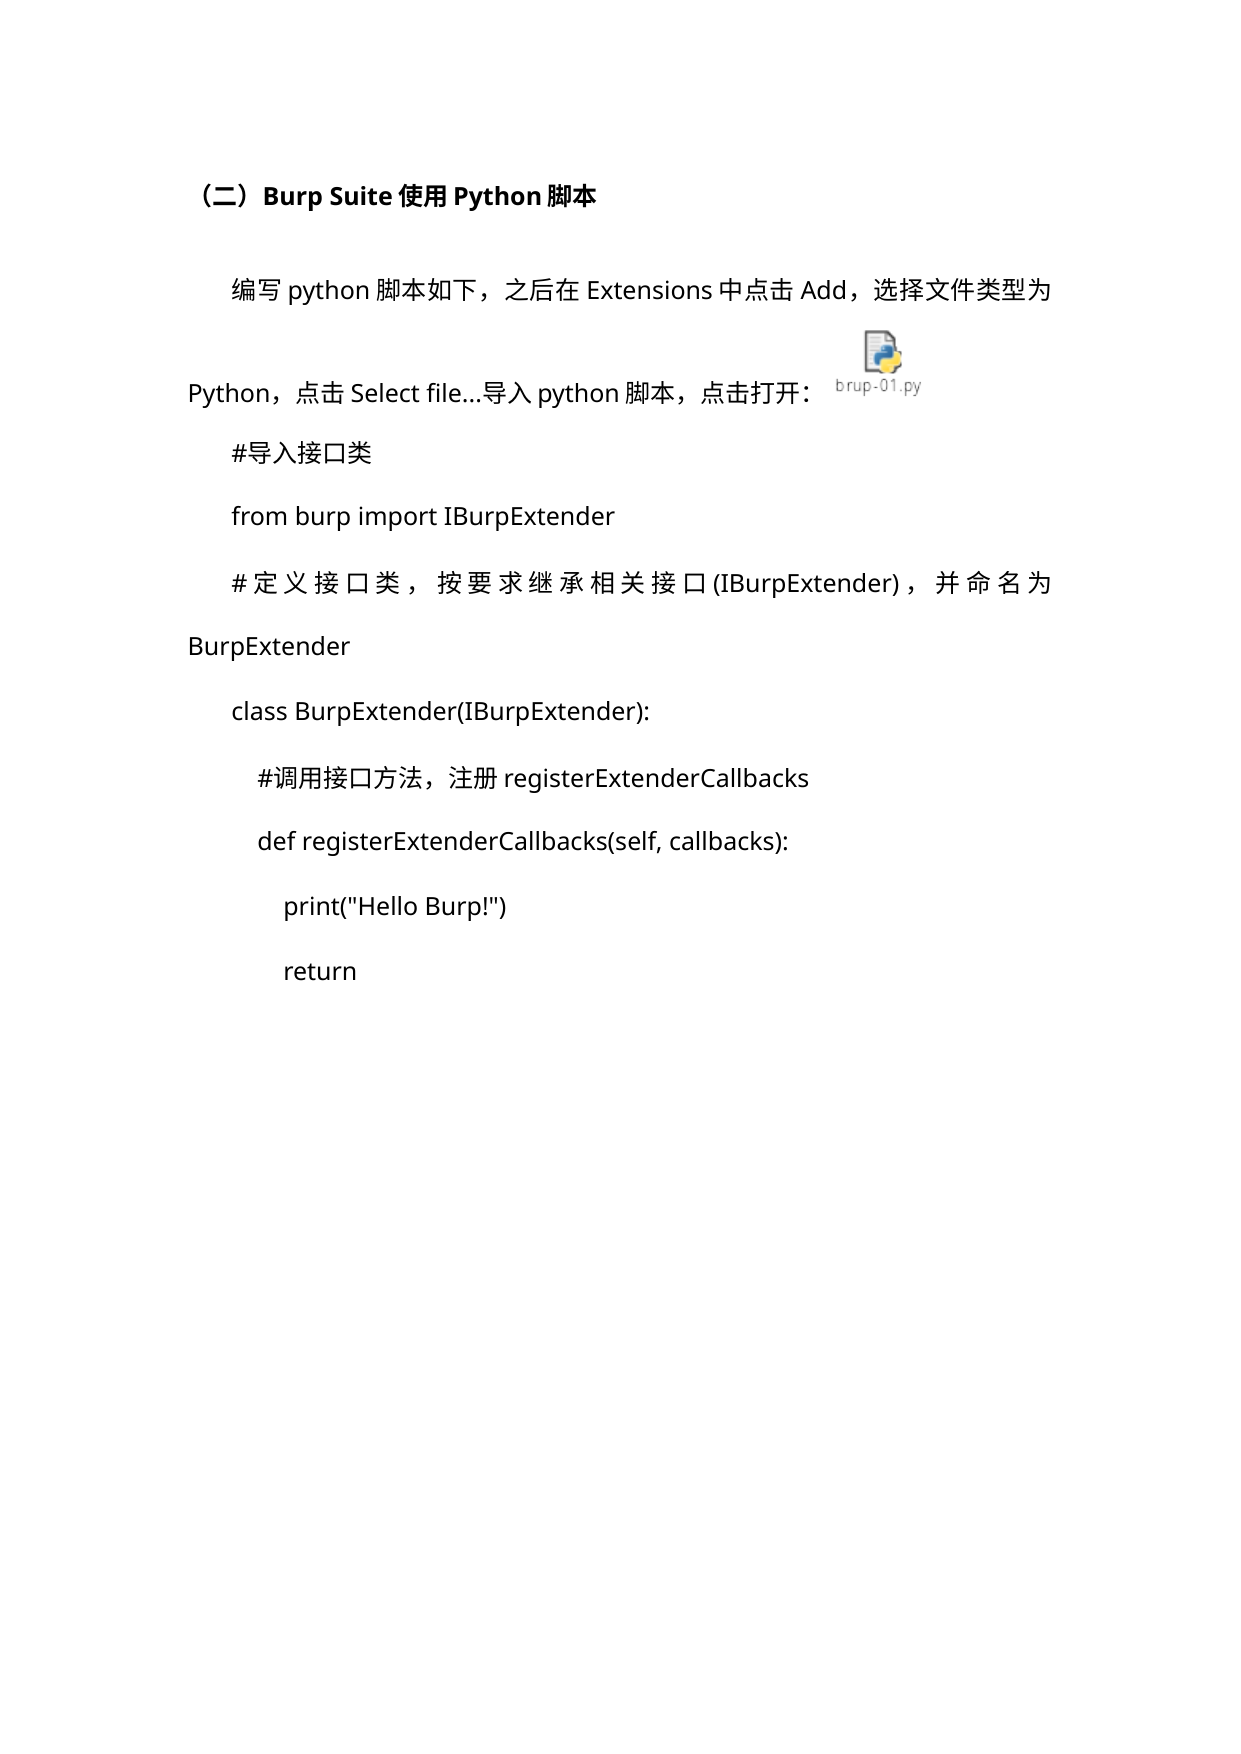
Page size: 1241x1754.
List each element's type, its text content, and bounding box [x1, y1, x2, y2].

list return [187, 939, 1053, 1004]
list #调用接口方法，注册registerExtenderCallbacks [187, 744, 1053, 809]
list def registerExtenderCallbacks(self, callbacks): [187, 809, 1053, 874]
list 编写python脚本如下，之后在Extensions中点击Add，选择文件类型为Python，点击Select file...导入python脚本，点击打开： [187, 256, 1053, 419]
list from burp import IBurpExtender [187, 484, 1053, 549]
subtitle （二）Burp Suite使用Python脚本 [187, 162, 1053, 227]
list print("Hello Burp!") [187, 874, 1053, 939]
list #导入接口类 [187, 419, 1053, 484]
list #定义接口类，按要求继承相关接口(IBurpExtender)，并命名为BurpExtender [187, 549, 1053, 679]
list class BurpExtender(IBurpExtender): [187, 679, 1053, 744]
